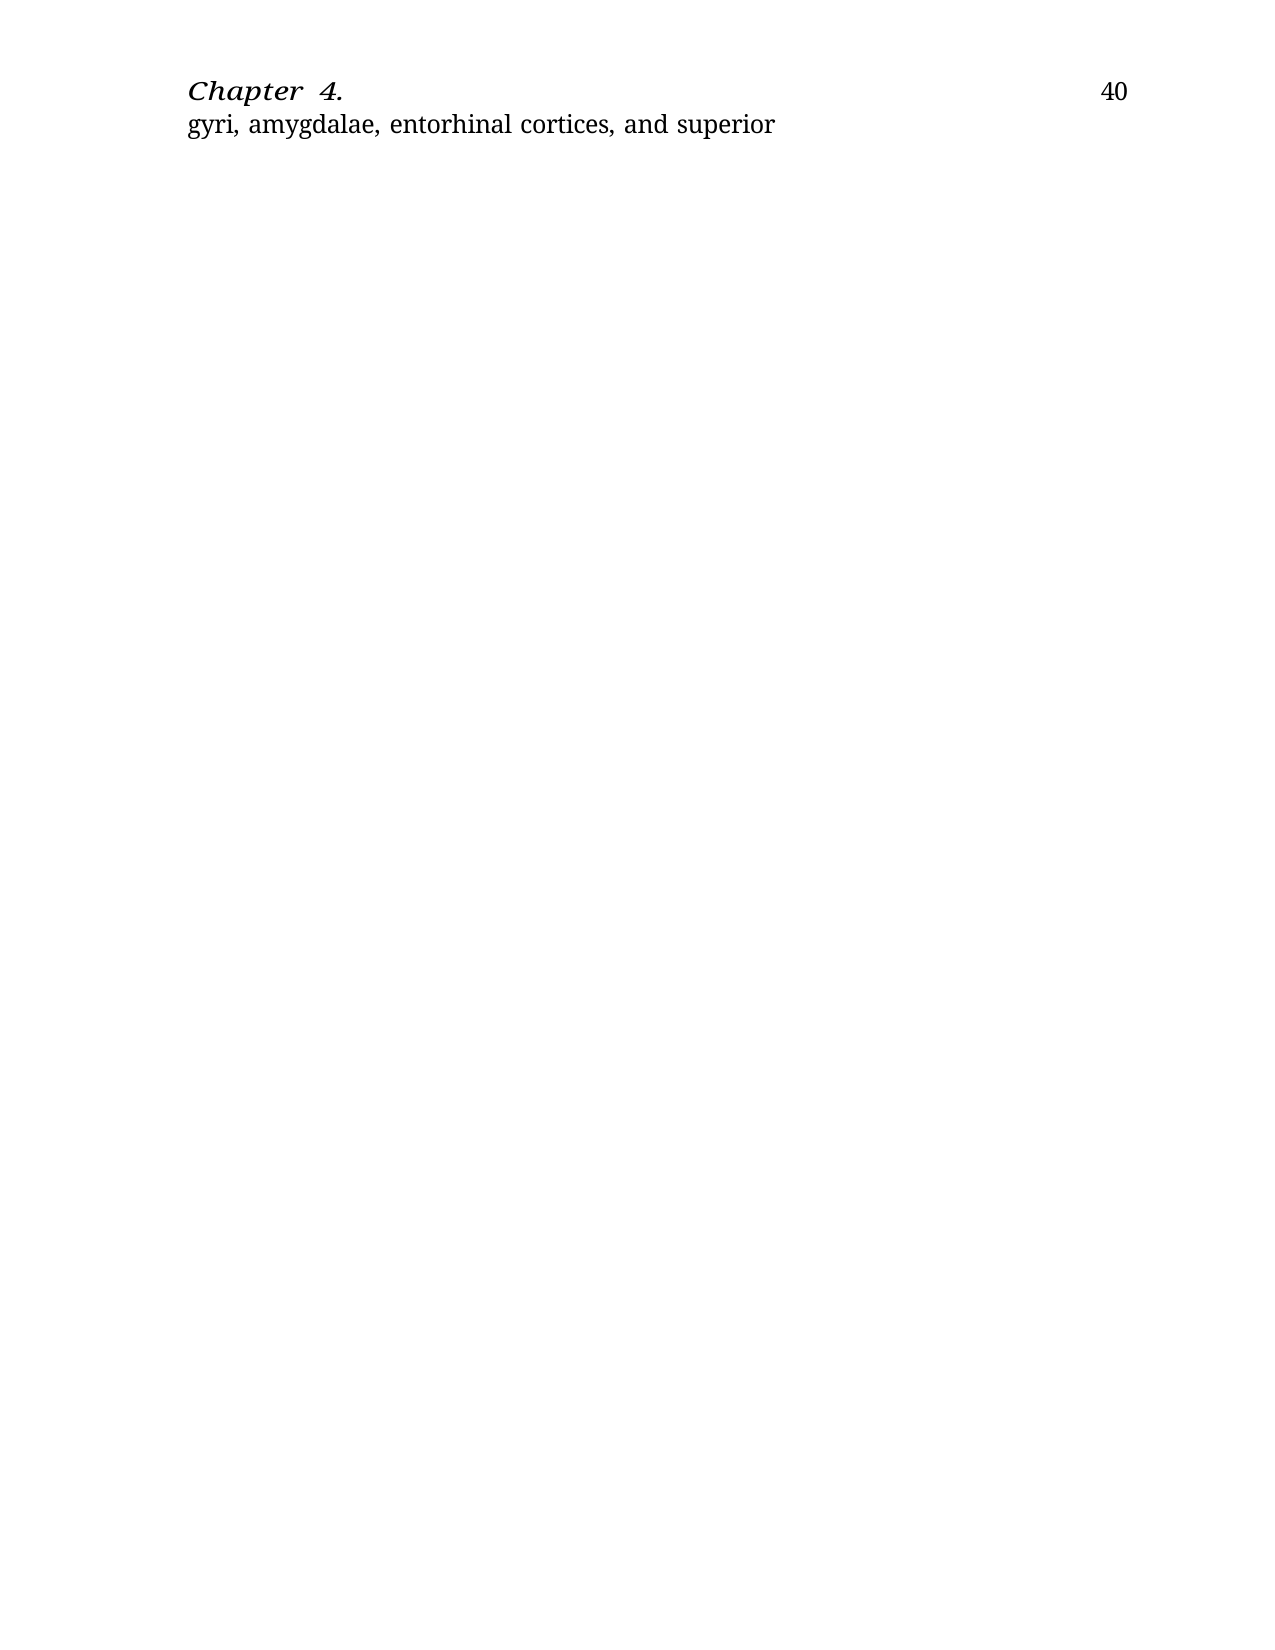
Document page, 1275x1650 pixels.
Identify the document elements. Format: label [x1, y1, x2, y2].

text [187, 106, 1125, 140]
